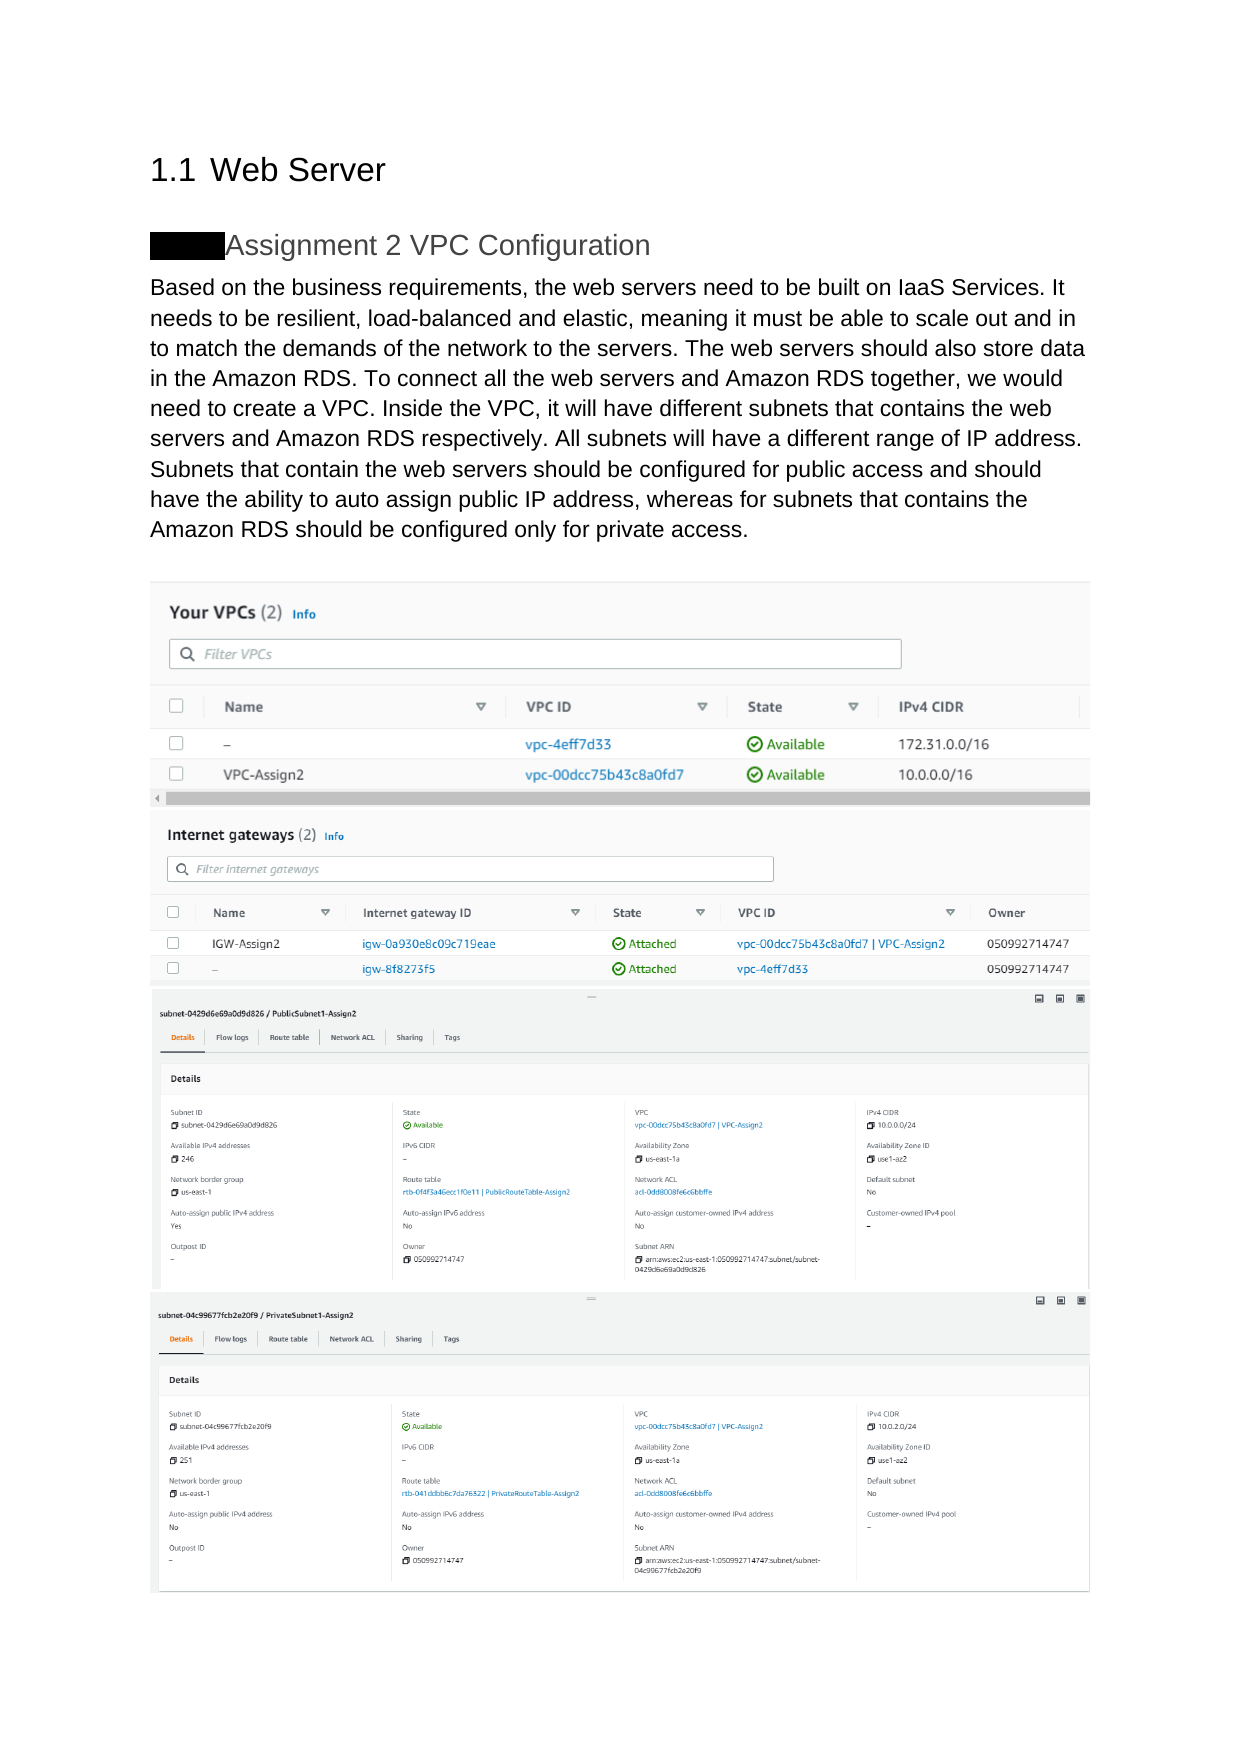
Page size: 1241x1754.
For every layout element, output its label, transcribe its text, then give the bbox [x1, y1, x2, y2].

text Based on the business requirements, the web servers need to be built on IaaS Services. It needs to be resilient, load-balanced and elastic, meaning it must be able to scale out and in to match the demands of the network to the servers. The web servers should also store data in the Amazon RDS. To connect all the web servers and Amazon RDS together, we would need to create a VPC. Inside the VPC, it will have different subnets that contains the web servers and Amazon RDS respectively. All subnets will have a different range of IP address. Subnets that contain the web servers should be configured for public access and should have the ability to auto assign public IP address, whereas for subnets that contains the Amazon RDS should be configured only for private access. [150, 274, 1090, 542]
subtitle Web Server [150, 150, 1090, 188]
picture [150, 810, 1090, 986]
subtitle Assignment 2 VPC Configuration [150, 227, 1090, 261]
picture [150, 579, 1091, 807]
picture [150, 1292, 1091, 1593]
picture [150, 989, 1091, 1289]
